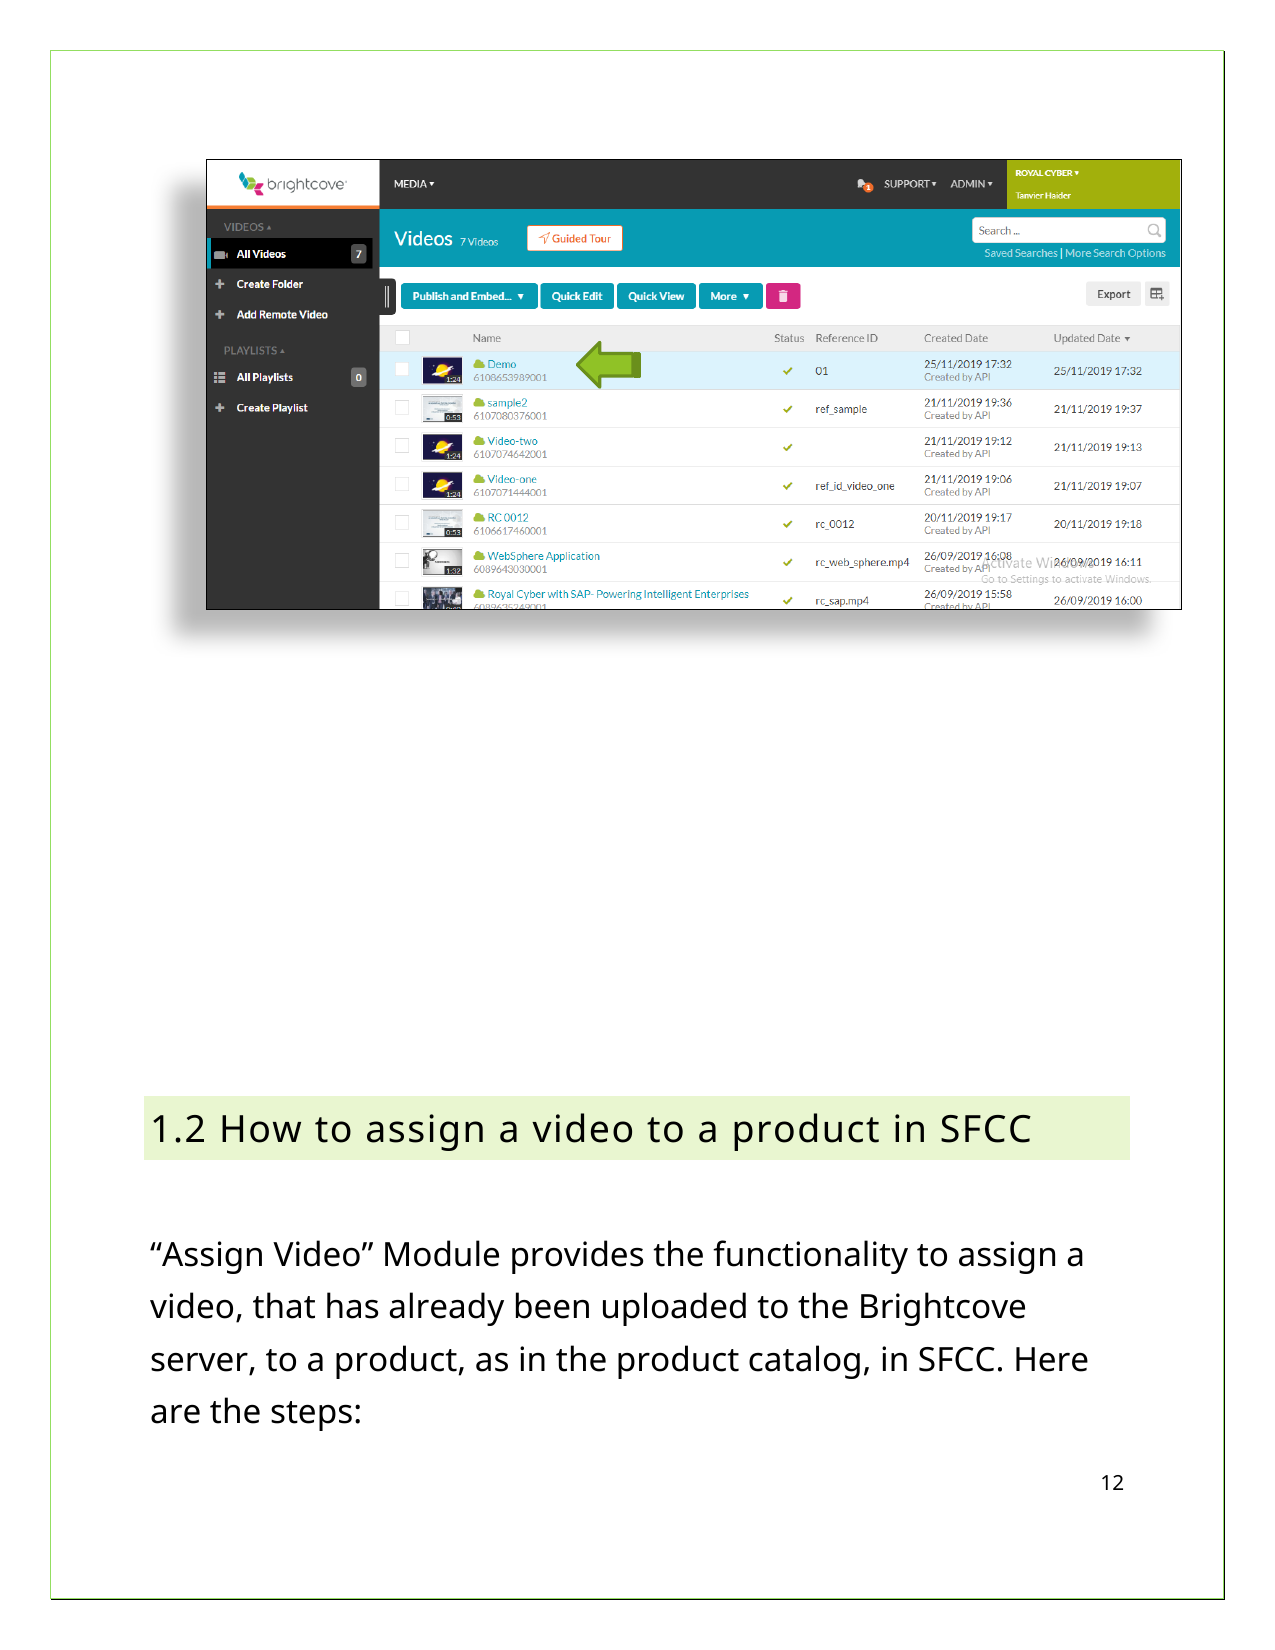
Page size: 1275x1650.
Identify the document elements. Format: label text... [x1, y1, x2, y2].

text “Assign Video” Module provides the functionality to assign a video, that has already been uploaded to the Brightcove server, to a product, as in the product catalog, in SFCC. Here are the steps: [150, 1231, 1124, 1433]
subtitle 1.2 How to assign a video to a product in SFCC [150, 1103, 1124, 1153]
picture [207, 160, 1181, 609]
